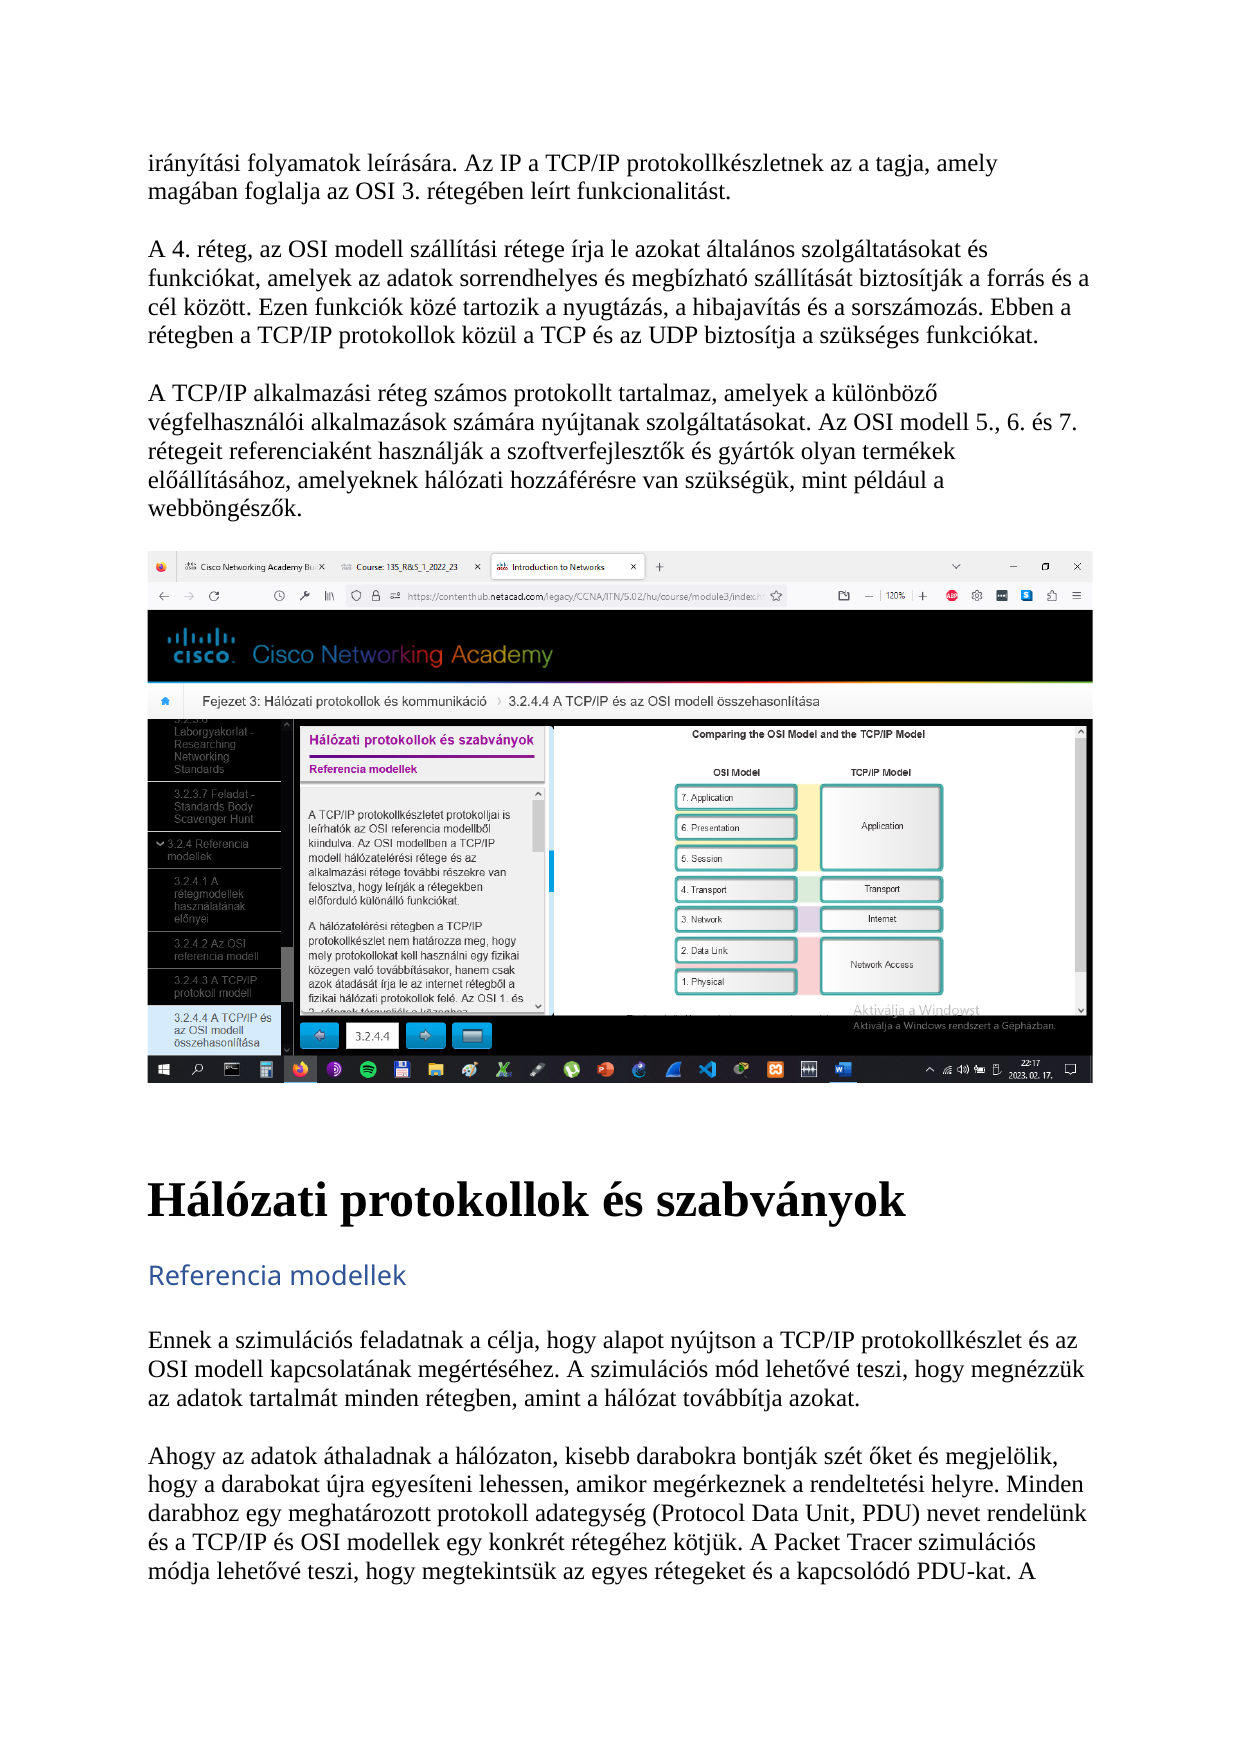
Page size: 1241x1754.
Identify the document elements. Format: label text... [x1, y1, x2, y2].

text Ennek a szimulációs feladatnak a célja, hogy alapot nyújtson a TCP/IP protokollkészlet és az OSI modell kapcsolatának megértéséhez. A szimulációs mód lehetővé teszi, hogy megnézzük az adatok tartalmát minden rétegben, amint a hálózat továbbítja azokat. [148, 1325, 1093, 1412]
subtitle Hálózati protokollok és szabványok [148, 1170, 1093, 1227]
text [148, 1441, 1093, 1584]
picture [147, 551, 1093, 1083]
subtitle Referencia modellek [148, 1256, 1093, 1293]
text A 4. réteg, az OSI modell szállítási rétege írja le azokat általános szolgáltatásokat és funkciókat, amelyek az adatok sorrendhelyes és megbízható szállítását biztosítják a forrás és a cél között. Ezen funkciók közé tartozik a nyugtázás, a hibajavítás és a sorszámozás. Ebben a rétegben a TCP/IP protokollok közül a TCP és az UDP biztosítja a szükséges funkciókat. [148, 234, 1093, 349]
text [148, 148, 1093, 205]
text A TCP/IP alkalmazási réteg számos protokollt tartalmaz, amelyek a különböző végfelhasználói alkalmazások számára nyújtanak szolgáltatásokat. Az OSI modell 5., 6. és 7. rétegeit referenciaként használják a szoftverfejlesztők és gyártók olyan termékek előállításához, amelyeknek hálózati hozzáférésre van szükségük, mint például a webböngészők. [148, 378, 1093, 522]
